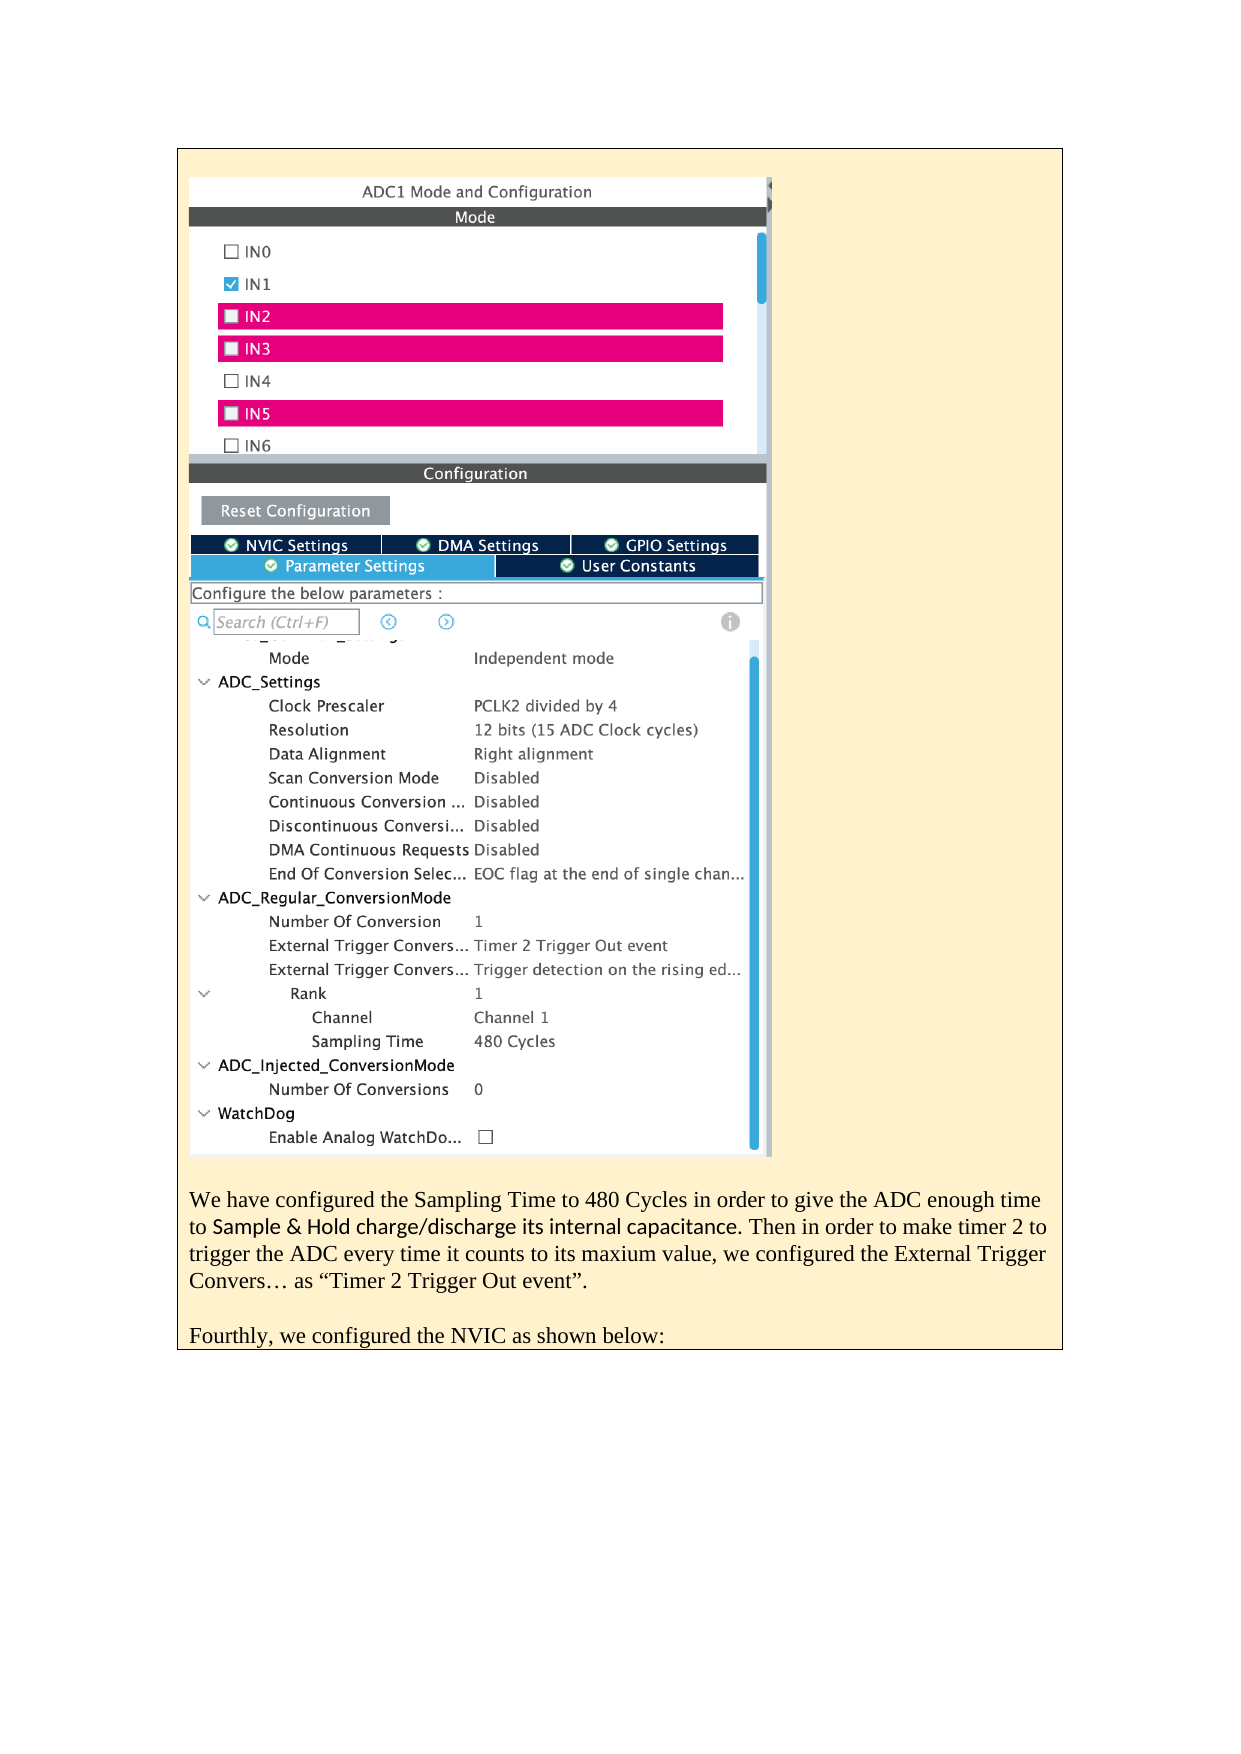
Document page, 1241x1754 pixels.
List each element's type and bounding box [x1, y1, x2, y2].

picture [188, 177, 772, 1157]
table_header [178, 149, 1062, 1349]
